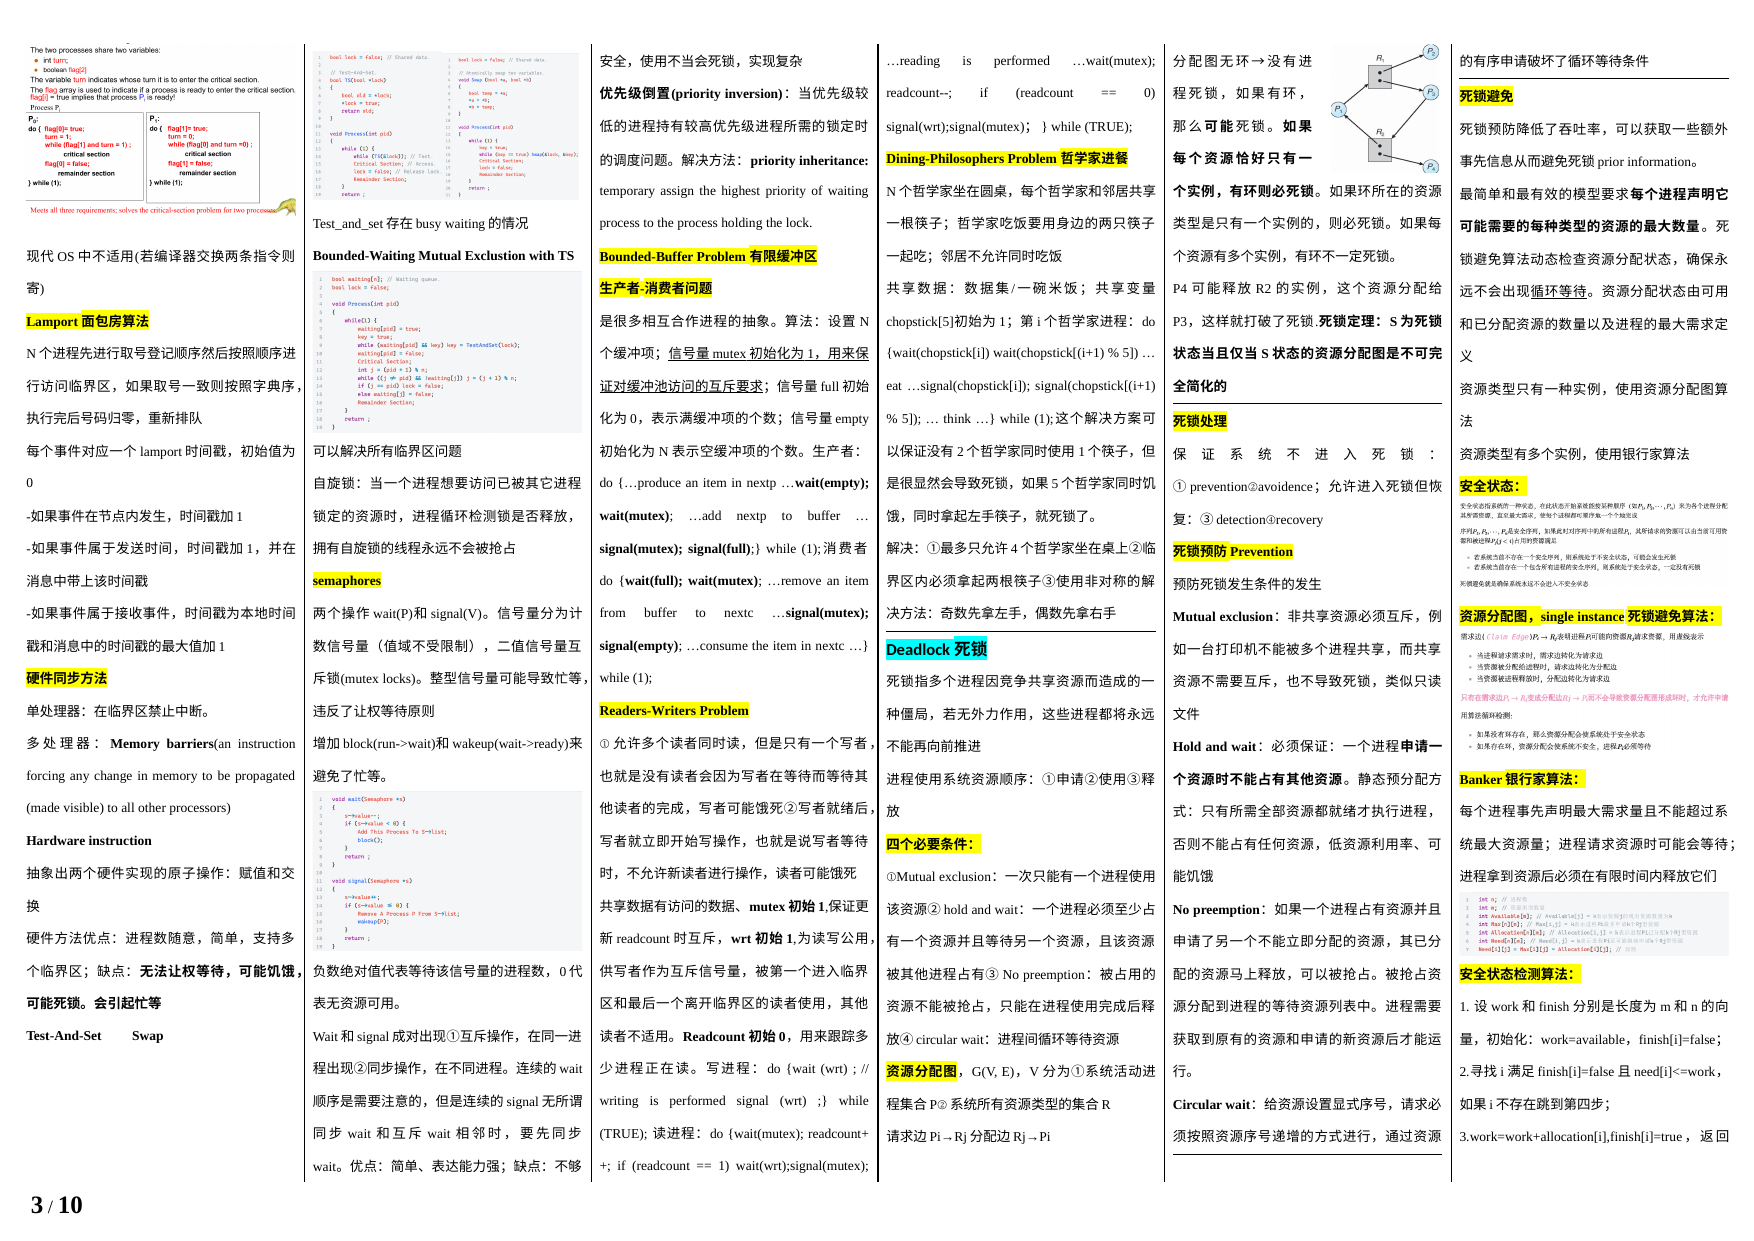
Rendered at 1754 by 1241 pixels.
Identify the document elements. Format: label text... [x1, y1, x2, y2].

text No preemption：如果一个进程占有资源并且申请了另一个不能立即分配的资源，其已分配的资源马上释放，可以被抢占。被抢占资源分配到进程的等待资源列表中。进程需要获取到原有的资源和申请的新资源后才能运行。 [1173, 892, 1442, 1087]
text Readers-Writers Problem [599, 694, 869, 726]
text 2.寻找i满足finish[i]=false且need[i]<=work，如果i不存在跳到第四步； [1459, 1054, 1729, 1119]
text P4可能释放R2的实例，这个资源分配给P3，这样就打破了死锁.死锁定理：S为死锁状态当且仅当S状态的资源分配图是不可完全简化的 [1173, 271, 1442, 403]
text Circular wait：给资源设置显式序号，请求必须按照资源序号递增的方式进行，通过资源的有序申请破坏了循环等待条件 [1173, 1087, 1442, 1154]
text Test_and_set存在busy waiting的情况 [313, 206, 582, 239]
text Circular wait：给资源设置显式序号，请求必须按照资源序号递增的方式进行，通过资源的有序申请破坏了循环等待条件 [1459, 44, 1729, 78]
text -如果事件属于发送时间，时间戳加1，并在消息中带上该时间戳 [26, 531, 296, 596]
text 硬件方法优点：进程数随意，简单，支持多个临界区；缺点：无法让权等待，可能饥饿，可能死锁。会引起忙等 [26, 921, 296, 1019]
text -如果事件属于接收事件，时间戳为本地时间戳和消息中的时间戳的最大值加1 [26, 596, 296, 661]
text N个哲学家坐在圆桌，每个哲学家和邻居共享一根筷子；哲学家吃饭要用身边的两只筷子一起吃；邻居不允许同时吃饭 [886, 174, 1156, 271]
text 资源类型有多个实例，使用银行家算法 [1459, 437, 1729, 469]
picture [312, 271, 583, 433]
text Wait和signal成对出现①互斥操作，在同一进程出现②同步操作，在不同进程。连续的wait顺序是需要注意的，但是连续的signal无所谓。同步wait和互斥wait相邻时，要先同步wait。优点：简单、表达能力强；缺点：不够安全，使用不当会死锁，实现复杂 [313, 1019, 582, 1181]
text N个进程先进行取号登记顺序然后按照顺序进行访问临界区，如果取号一致则按照字典序，执行完后号码归零，重新排队 [26, 336, 296, 434]
text 抽象出两个硬件实现的原子操作：赋值和交换 [26, 856, 296, 921]
text Deadlock 死锁 [886, 632, 1156, 664]
picture [26, 43, 296, 216]
text 资源分配图，G(V, E)，V分为①系统活动进程集合P②系统所有资源类型的集合R [886, 1054, 1156, 1119]
text 单处理器：在临界区禁止中断。 [26, 694, 296, 726]
picture [312, 51, 579, 200]
text 死锁处理 [1173, 404, 1442, 437]
text 安全状态： [1459, 469, 1729, 502]
text 两个操作wait(P)和signal(V)。信号量分为计数信号量（值域不受限制），二值信号量互斥锁(mutex locks)。整型信号量可能导致忙等，违反了让权等待原则 [313, 596, 582, 726]
text 四个必要条件： [886, 827, 1156, 859]
picture [312, 791, 583, 951]
picture [1459, 502, 1729, 588]
text 多处理器：Memory barriers(an instruction forcing any change in memory to be propagated (made visible) to all other processors) [26, 726, 296, 824]
text 安全状态检测算法： [1459, 957, 1729, 989]
text 生产者-消费者问题 [599, 271, 869, 304]
text 可以解决所有临界区问题 [313, 434, 582, 466]
text Test-And-Set Swap [26, 1019, 296, 1051]
text 每个进程事先声明最大需求量且不能超过系统最大资源量；进程请求资源时可能会等待；进程拿到资源后必须在有限时间内释放它们 [1459, 794, 1729, 892]
text 资源类型只有一种实例，使用资源分配图算法 [1459, 372, 1729, 437]
picture [1459, 892, 1729, 956]
text 最简单和最有效的模型要求每个进程声明它可能需要的每种类型的资源的最大数量。死锁避免算法动态检查资源分配状态，确保永远不会出现循环等待。资源分配状态由可用和已分配资源的数量以及进程的最大需求定义 [1459, 177, 1729, 372]
text 死锁指多个进程因竞争共享资源而造成的一种僵局，若无外力作用，这些进程都将永远不能再向前推进 [886, 664, 1156, 762]
text Banker银行家算法： [1459, 754, 1729, 794]
text 资源分配图，single instance死锁避免算法： [1459, 599, 1729, 632]
text 解决：①最多只允许4个哲学家坐在桌上②临界区内必须拿起两根筷子③使用非对称的解决方法：奇数先拿左手，偶数先拿右手 [886, 531, 1156, 631]
text 增加block(run->wait)和wakeup(wait->ready)来避免了忙等。 [313, 726, 582, 791]
text 自旋锁：当一个进程想要访问已被其它进程锁定的资源时，进程循环检测锁是否释放，拥有自旋锁的线程永远不会被抢占 [313, 466, 582, 564]
text 3.work=work+allocation[i],finish[i]=true，返回第二步； [1459, 1119, 1729, 1152]
text ①允许多个读者同时读，但是只有一个写者，也就是没有读者会因为写者在等待而等待其他读者的完成，写者可能饿死②写者就绪后，写者就立即开始写操作，也就是说写者等待时，不允许新读者进行操作，读者可能饿死 [599, 726, 869, 889]
text 死锁避免 [1459, 79, 1729, 112]
text Dining-Philosophers Problem 哲学家进餐 [886, 141, 1156, 174]
text 共享数据：数据集/一碗米饭；共享变量chopstick[5]初始为1；第i个哲学家进程：do {wait(chopstick[i]) wait(chopstick[(i+1) % 5]) … eat …signal(chopstick[i]); signal(chopstick[(i+1) % 5]); … think …} while (1);这个解决方案可以保证没有2个哲学家同时使用1个筷子，但是很显然会导致死锁，如果5个哲学家同时饥饿，同时拿起左手筷子，就死锁了。 [886, 271, 1156, 531]
text 1. 设work和finish分别是长度为m和n的向量，初始化：work=available，finish[i]=false； [1459, 989, 1729, 1054]
text ①Mutual exclusion：一次只能有一个进程使用该资源②hold and wait：一个进程必须至少占有一个资源并且等待另一个资源，且该资源被其他进程占有③No preemption：被占用的资源不能被抢占，只能在进程使用完成后释放④circular wait：进程间循环等待资源 [886, 859, 1156, 1054]
text Lamport 面包房算法 [26, 304, 296, 336]
text 预防死锁发生条件的发生 [1173, 567, 1442, 599]
text 死锁预防 Prevention [1173, 534, 1442, 567]
text 分配图无环→没有进程死锁，如果有环，那么可能死锁。如果每个资源恰好只有一个实例，有环则必死锁。如果环所在的资源类型是只有一个实例的，则必死锁。如果每个资源有多个实例，有环不一定死锁。 [1173, 44, 1442, 271]
text 死锁预防降低了吞吐率，可以获取一些额外事先信息从而避免死锁prior information。 [1459, 112, 1729, 177]
text 保证系统不进入死锁：①prevention②avoidence；允许进入死锁但恢复：③detection④recovery [1173, 437, 1442, 534]
text Bounded-Buffer Problem 有限缓冲区 [599, 239, 869, 271]
text Bounded-Waiting Mutual Exclustion with TS [313, 239, 582, 271]
text 每个事件对应一个lamport时间戳，初始值为0 [26, 434, 296, 499]
text -如果事件在节点内发生，时间戳加1 [26, 499, 296, 531]
text 硬件同步方法 [26, 661, 296, 694]
text 是很多相互合作进程的抽象。算法：设置N个缓冲项；信号量mutex初始化为1，用来保证对缓冲池访问的互斥要求；信号量full初始化为0，表示满缓冲项的个数；信号量empty初始化为N表示空缓冲项的个数。生产者：do {…produce an item in nextp …wait(empty); wait(mutex); …add nextp to buffer …signal(mutex); signal(full);} while (1);消费者：do {wait(full); wait(mutex); …remove an item from buffer to nextc …signal(mutex); signal(empty); …consume the item in nextc …} while (1); [599, 304, 869, 694]
picture [1331, 44, 1441, 173]
text Mutual exclusion：非共享资源必须互斥，例如一台打印机不能被多个进程共享，而共享资源不需要互斥，也不导致死锁，类似只读文件 [1173, 599, 1442, 729]
text Hold and wait：必须保证：一个进程申请一个资源时不能占有其他资源。静态预分配方式：只有所需全部资源都就绪才执行进程，否则不能占有任何资源，低资源利用率、可能饥饿 [1173, 729, 1442, 892]
text 共享数据有访问的数据、mutex初始1,保证更新readcount时互斥，wrt初始1,为读写公用，供写者作为互斥信号量，被第一个进入临界区和最后一个离开临界区的读者使用，其他读者不适用。Readcount初始0，用来跟踪多少进程正在读。写进程：do {wait (wrt) ; // writing is performed signal (wrt) ;} while (TRUE); 读进程：do {wait(mutex); readcount++; if (readcount == 1) wait(wrt);signal(mutex); …reading is performed …wait(mutex); readcount--; if (readcount == 0) signal(wrt);signal(mutex)； } while (TRUE); [599, 889, 869, 1181]
text semaphores [313, 564, 582, 596]
text 优先级倒置(priority inversion)：当优先级较低的进程持有较高优先级进程所需的锁定时的调度问题。解决方法：priority inheritance: temporary assign the highest priority of waiting process to the process holding the lock. [599, 76, 869, 239]
text 负数绝对值代表等待该信号量的进程数，0代表无资源可用。 [313, 954, 582, 1019]
picture [1459, 632, 1729, 754]
text 进程使用系统资源顺序：①申请②使用③释放 [886, 762, 1156, 827]
text 现代OS中不适用(若编译器交换两条指令则寄) [26, 239, 296, 304]
text Hardware instruction [26, 824, 296, 856]
text 请求边Pi→Rj分配边Rj→Pi [886, 1119, 1156, 1152]
